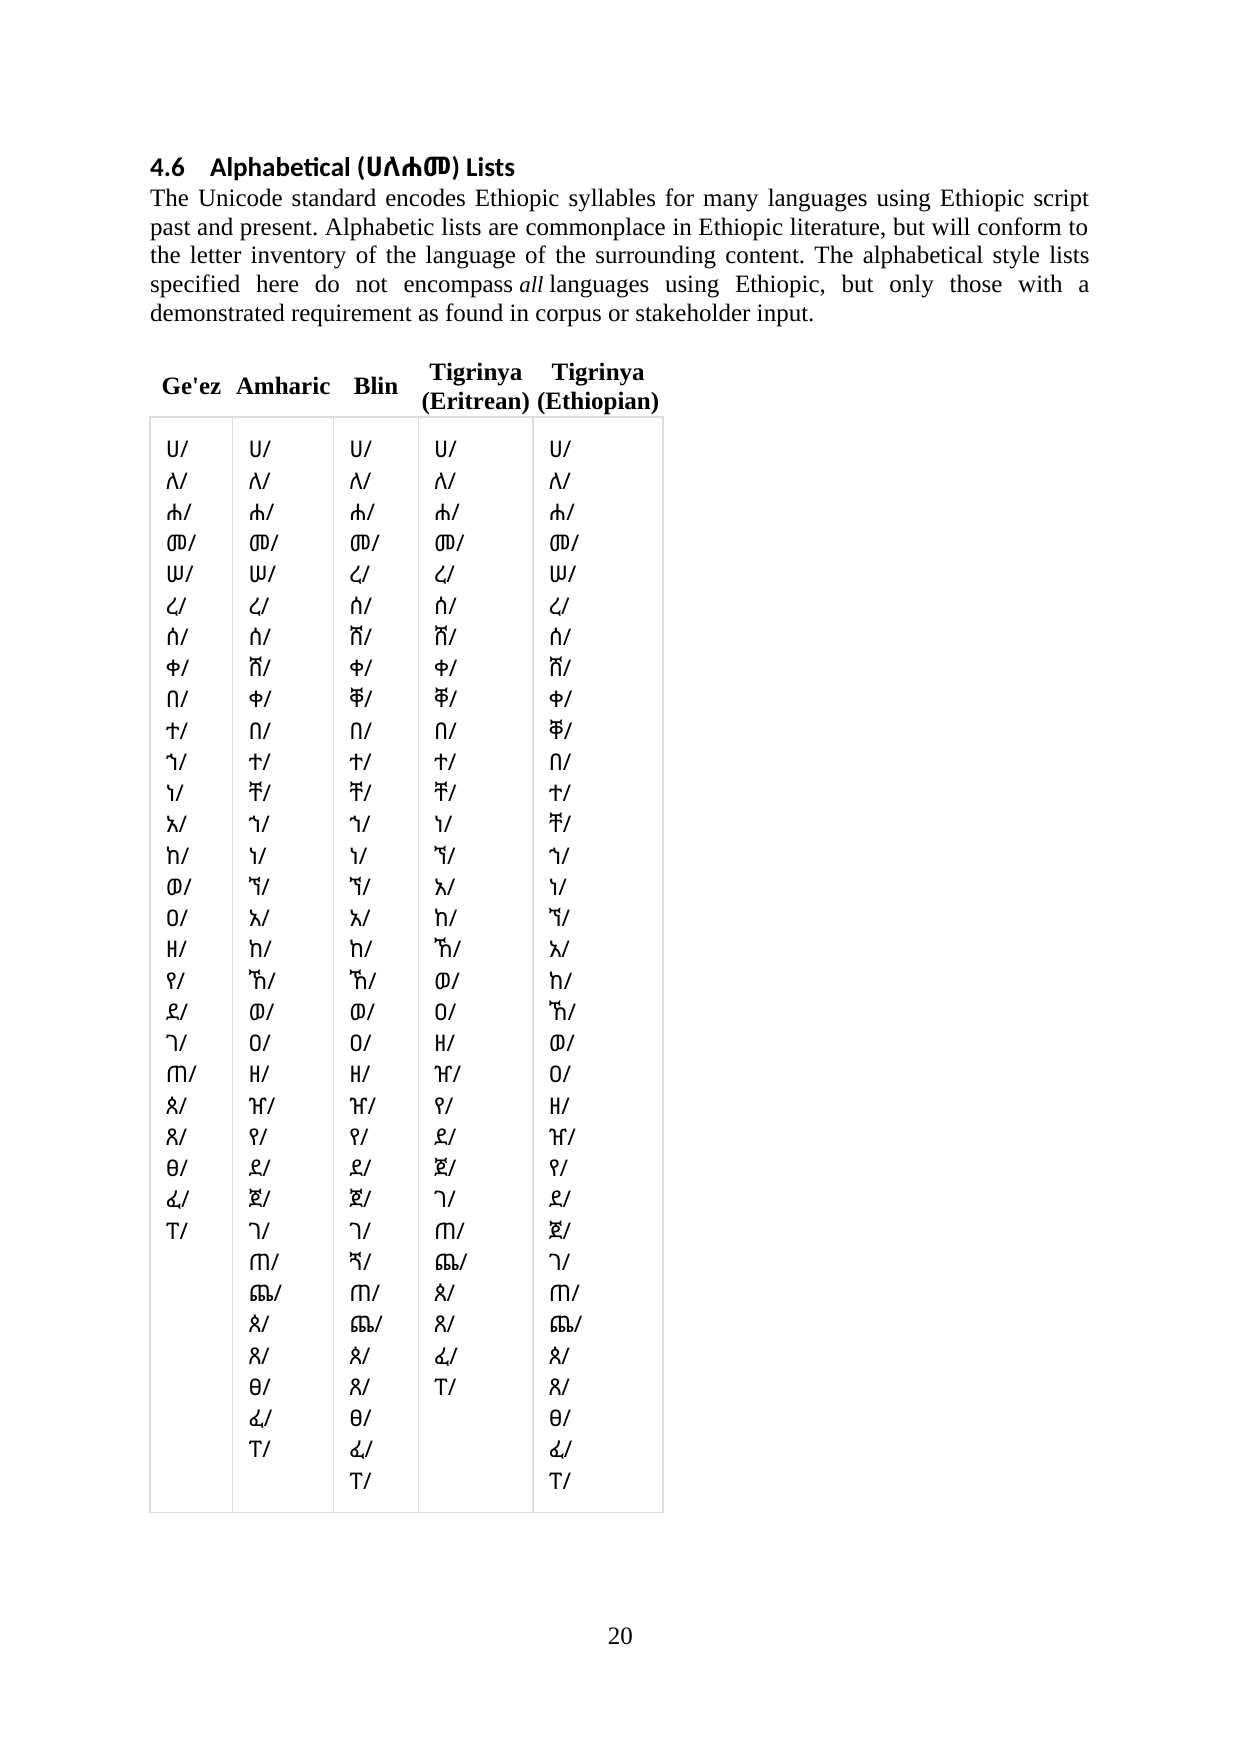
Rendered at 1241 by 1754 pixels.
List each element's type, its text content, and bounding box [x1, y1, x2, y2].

table_cell ሀ/ ለ/ ሐ/ መ/ ረ/ ሰ/ ሸ/ ቀ/ ቐ/ በ/ ተ/ ቸ/ ኀ/ ነ/ ኘ/ አ/ ከ/ ኸ/ ወ/ ዐ/ ዘ/ ዠ/ የ/ ደ/ ጀ/ ገ/ ጘ/ ጠ/ ጨ/ ጰ/ ጸ/ ፀ/ ፈ/ ፐ/ [334, 418, 418, 1511]
subtitle Alphabetical (ሀለሐመ) Lists [150, 150, 1090, 183]
table_header Ge'ez [150, 356, 233, 416]
table_cell ሀ/ ለ/ ሐ/ መ/ ሠ/ ረ/ ሰ/ ሸ/ ቀ/ ቐ/ በ/ ተ/ ቸ/ ኀ/ ነ/ ኘ/ አ/ ከ/ ኸ/ ወ/ ዐ/ ዘ/ ዠ/ የ/ ደ/ ጀ/ ገ/ ጠ/ ጨ/ ጰ/ ጸ/ ፀ/ ፈ/ ፐ/ [534, 418, 662, 1511]
table_header Blin [334, 356, 418, 416]
table_header Tigrinya (Ethiopian) [533, 356, 663, 416]
table_header Amharic [233, 356, 333, 416]
text The Unicode standard encodes Ethiopic syllables for many languages using Ethiopic script past and present. Alphabetic lists are commonplace in Ethiopic literature, but will conform to the letter inventory of the language of the surrounding content. The alphabetical style lists specified here do not encompass all languages using Ethiopic, but only those with a demonstrated requirement as found in corpus or stakeholder input. [150, 183, 1090, 327]
table_cell ሀ/ ለ/ ሐ/ መ/ ሠ/ ረ/ ሰ/ ሸ/ ቀ/ በ/ ተ/ ቸ/ ኀ/ ነ/ ኘ/ አ/ ከ/ ኸ/ ወ/ ዐ/ ዘ/ ዠ/ የ/ ደ/ ጀ/ ገ/ ጠ/ ጨ/ ጰ/ ጸ/ ፀ/ ፈ/ ፐ/ [233, 418, 333, 1511]
table_cell ሀ/ ለ/ ሐ/ መ/ ሠ/ ረ/ ሰ/ ቀ/ በ/ ተ/ ኀ/ ነ/ አ/ ከ/ ወ/ ዐ/ ዘ/ የ/ ደ/ ገ/ ጠ/ ጰ/ ጸ/ ፀ/ ፈ/ ፐ/ [151, 418, 232, 1511]
table_cell ሀ/ ለ/ ሐ/ መ/ ረ/ ሰ/ ሸ/ ቀ/ ቐ/ በ/ ተ/ ቸ/ ነ/ ኘ/ አ/ ከ/ ኸ/ ወ/ ዐ/ ዘ/ ዠ/ የ/ ደ/ ጀ/ ገ/ ጠ/ ጨ/ ጰ/ ጸ/ ፈ/ ፐ/ [419, 418, 532, 1511]
table_header Tigrinya (Eritrean) [418, 356, 533, 416]
